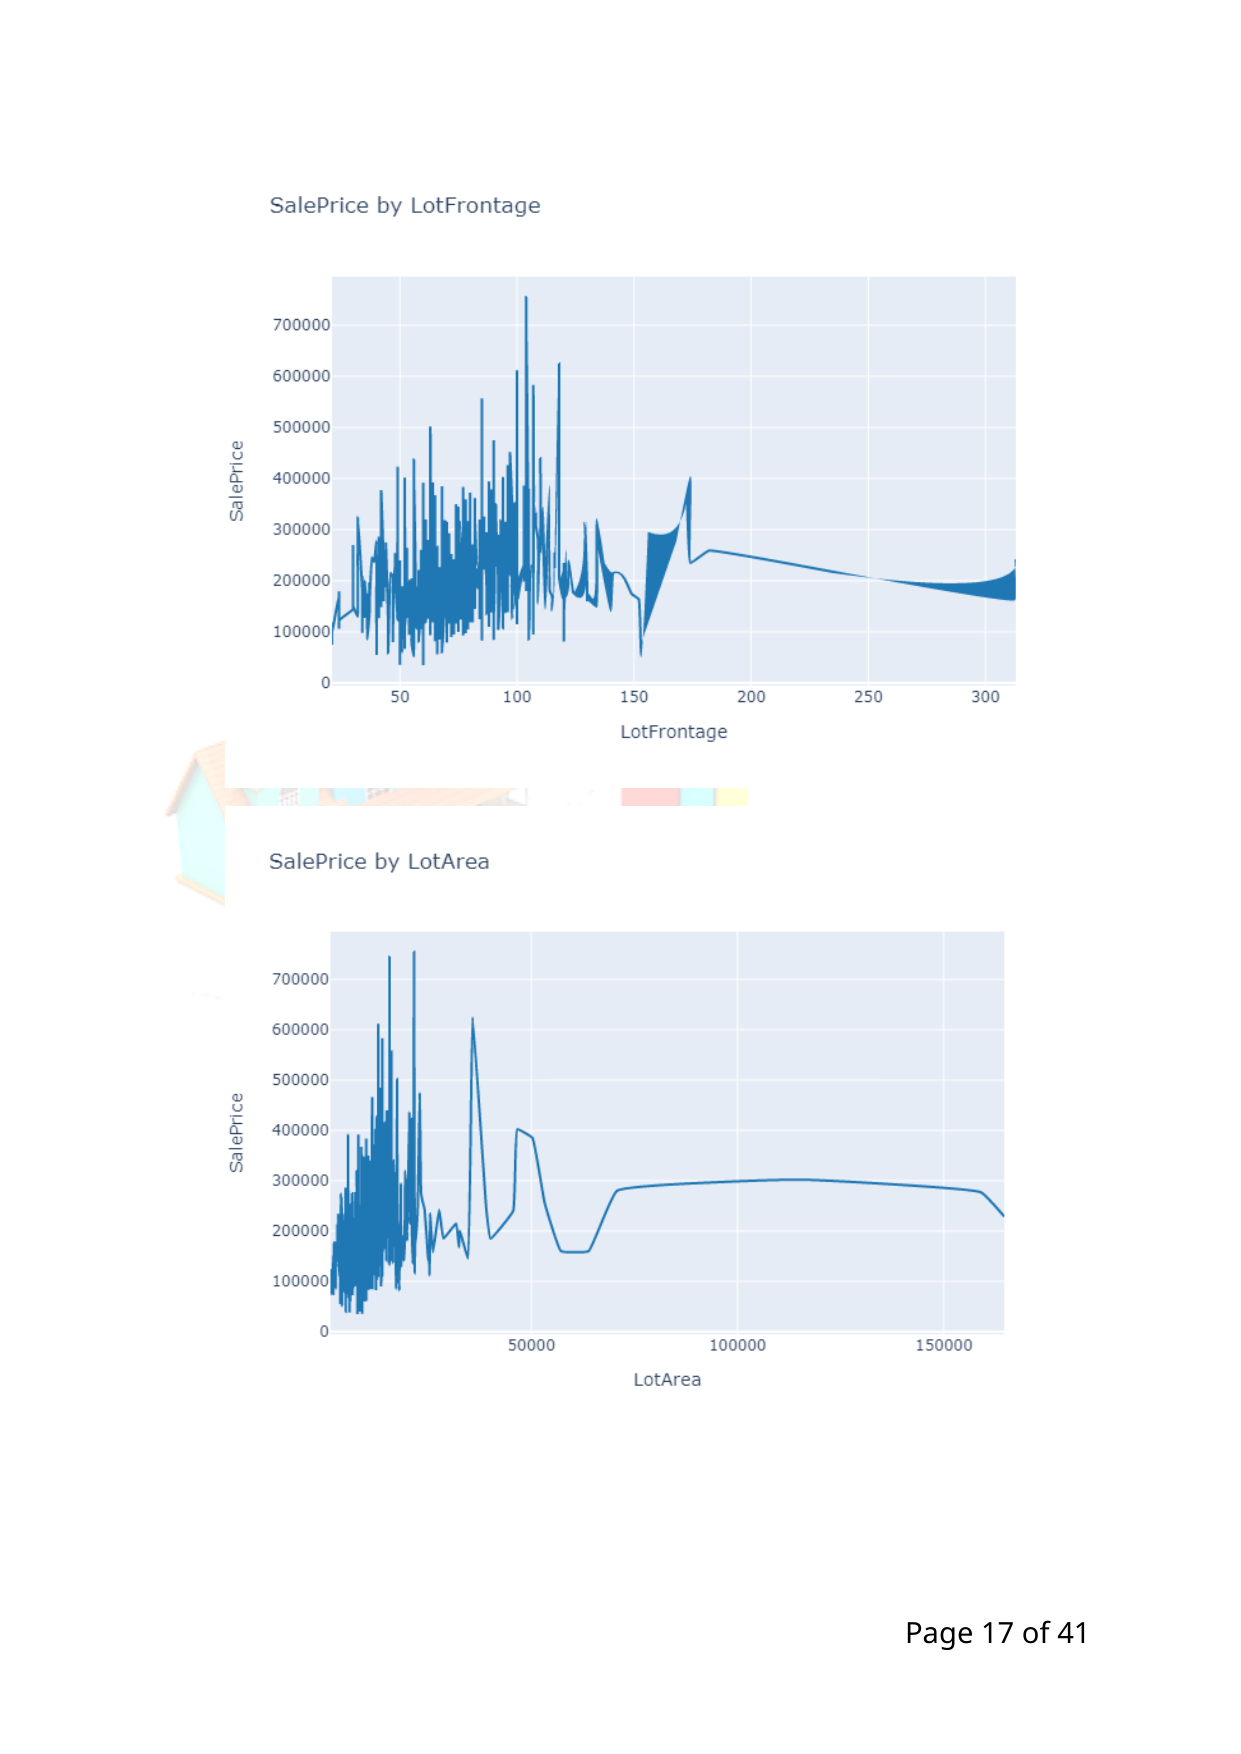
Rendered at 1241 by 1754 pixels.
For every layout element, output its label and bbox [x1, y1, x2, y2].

picture [225, 150, 1118, 788]
picture [225, 806, 1105, 1435]
